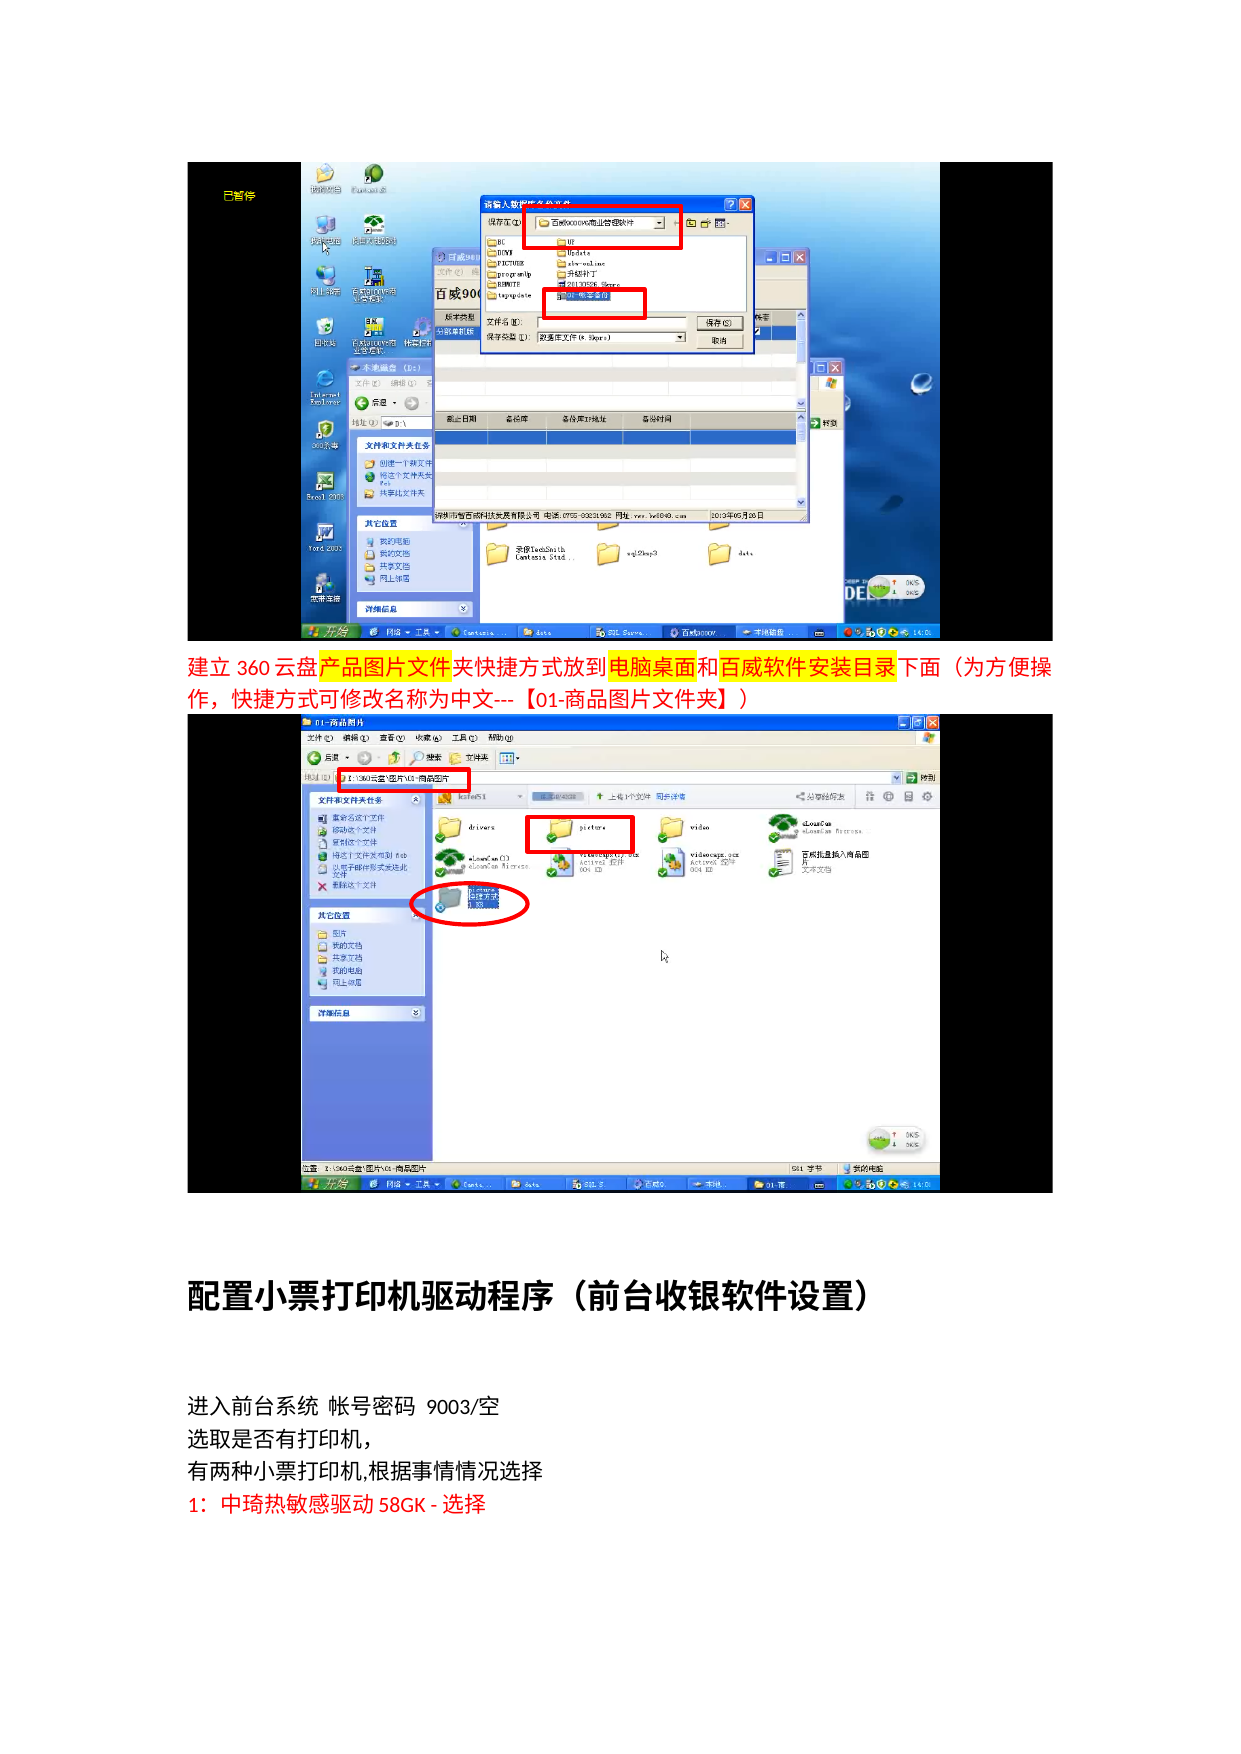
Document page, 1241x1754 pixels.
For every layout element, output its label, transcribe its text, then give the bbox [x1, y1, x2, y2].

text 有两种小票打印机,根据事情情况选择 [187, 1454, 1053, 1486]
text 建立360云盘产品图片文件夹快捷方式放到电脑桌面和百威软件安装目录下面（为方便操作，快捷方式可修改名称为中文---【01-商品图片文件夹】） [187, 649, 1053, 714]
text 1：中琦热敏感驱动58GK - 选择 [187, 1486, 1053, 1519]
subtitle 配置小票打印机驱动程序（前台收银软件设置） [187, 1262, 1053, 1327]
text 选取是否有打印机， [187, 1421, 1053, 1454]
picture [187, 162, 1053, 641]
text 进入前台系统 帐号密码 9003/空 [187, 1389, 1053, 1421]
picture [187, 714, 1053, 1193]
